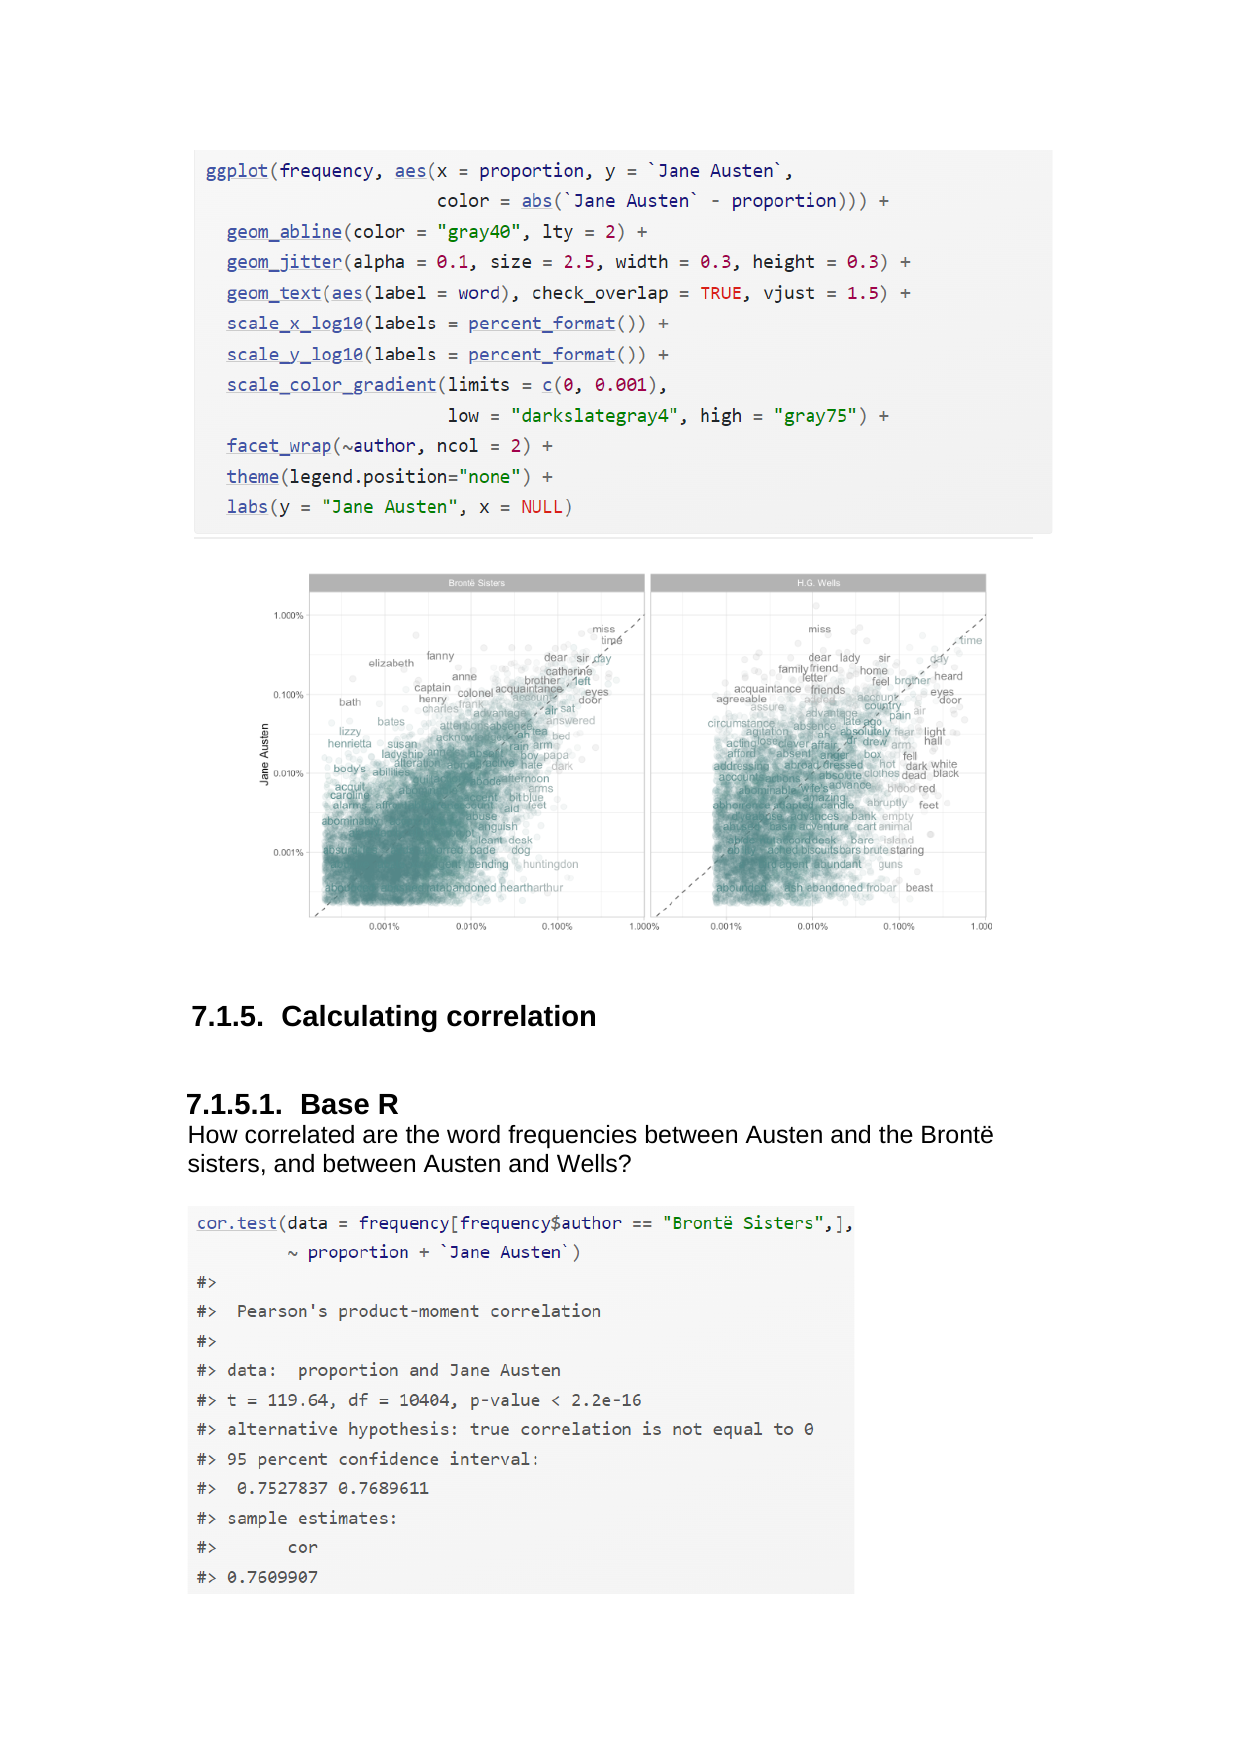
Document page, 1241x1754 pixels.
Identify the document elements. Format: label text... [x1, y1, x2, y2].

picture [187, 1206, 855, 1594]
subtitle Calculating correlation [191, 999, 1053, 1033]
subtitle Base R [186, 1087, 1053, 1120]
text How correlated are the word frequencies between Austen and the Brontë sisters, and between Austen and Wells? [187, 1120, 1053, 1178]
picture [187, 150, 1053, 946]
